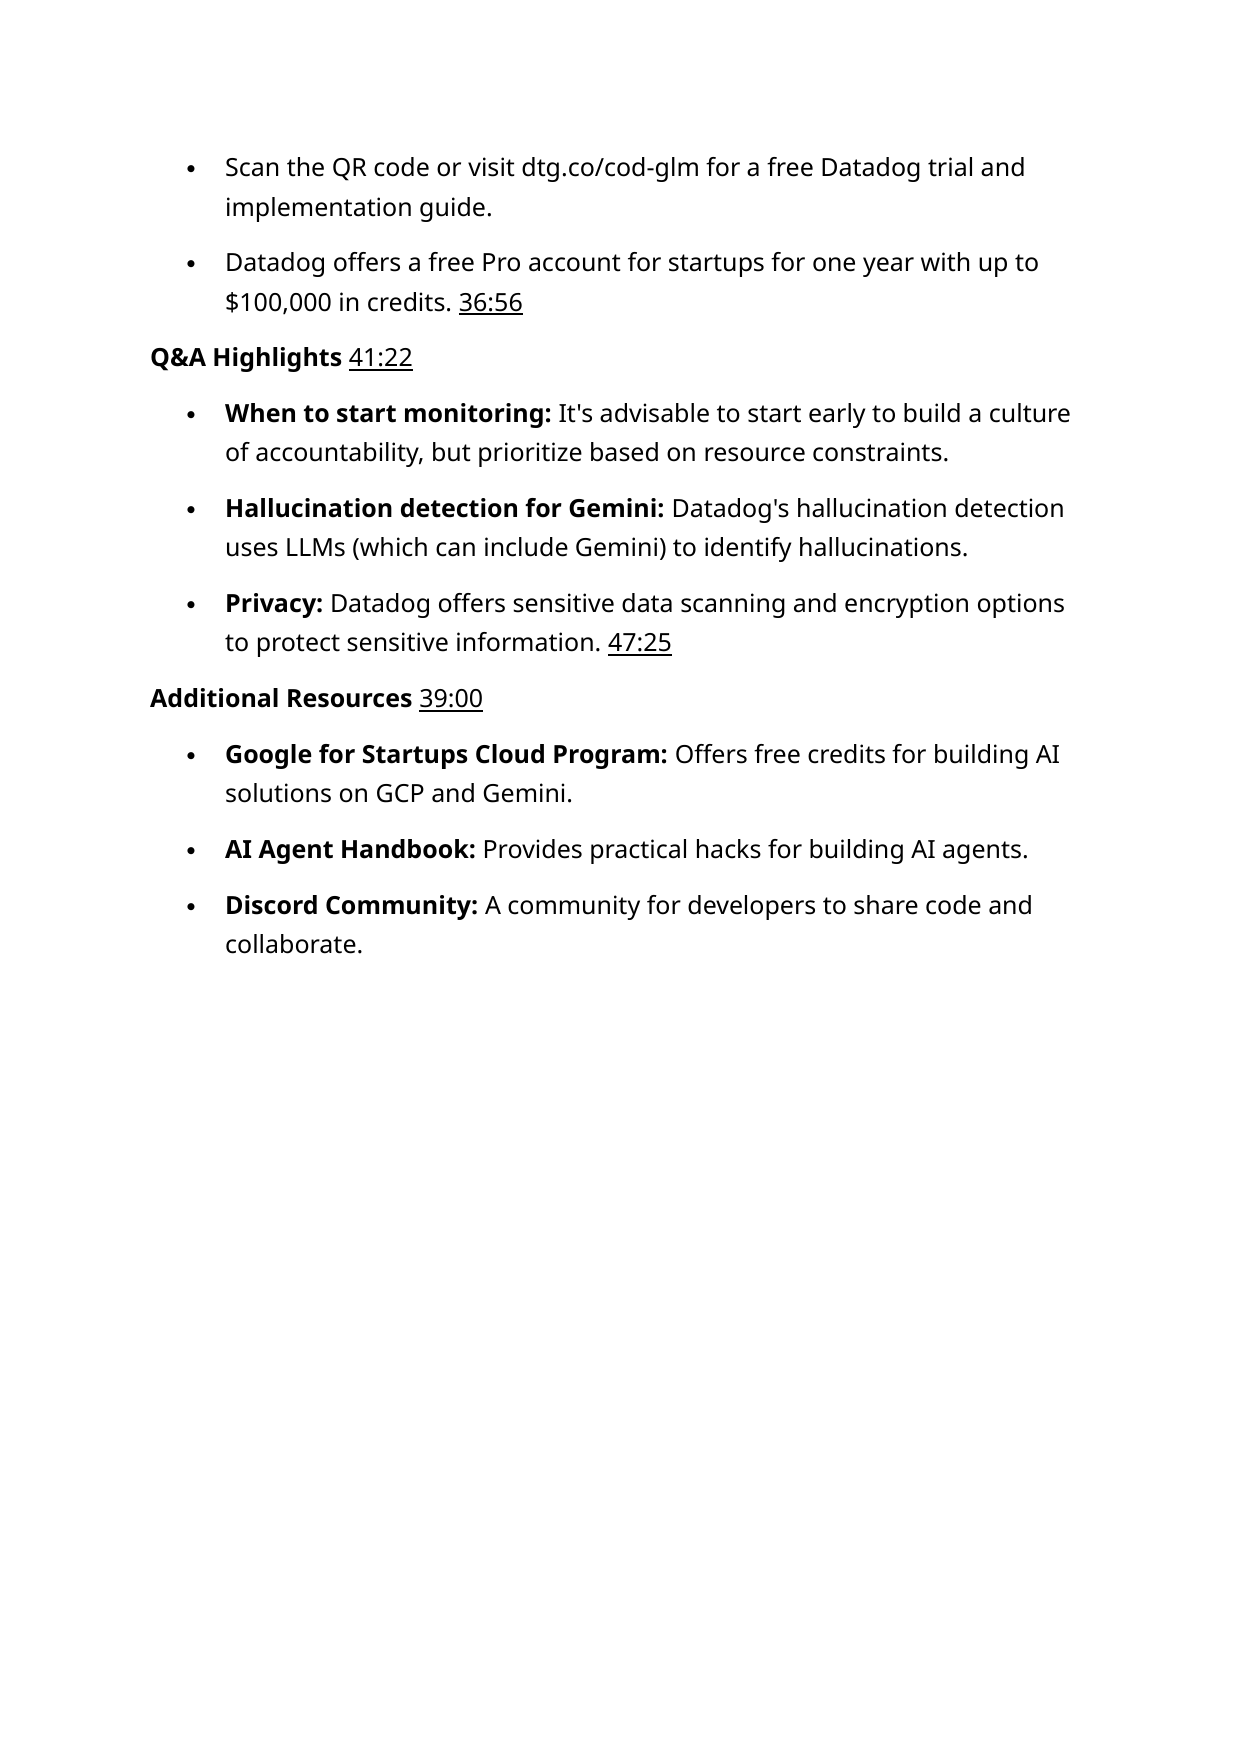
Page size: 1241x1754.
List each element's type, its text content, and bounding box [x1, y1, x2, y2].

list AI Agent Handbook: Provides practical hacks for building AI agents. [187, 832, 1090, 866]
list Hallucination detection for Gemini: Datadog's hallucination detection uses LLMs (which can include Gemini) to identify hallucinations. [187, 491, 1090, 564]
list When to start monitoring: It's advisable to start early to build a culture of accountability, but prioritize based on resource constraints. [187, 396, 1090, 469]
list Privacy: Datadog offers sensitive data scanning and encryption options to protect sensitive information. 47:25 [187, 586, 1090, 659]
list Discord Community: A community for developers to share code and collaborate. [187, 887, 1090, 961]
list Datadog offers a free Pro account for startups for one year with up to $100,000 in credits. 36:56 [187, 245, 1090, 318]
list Google for Startups Cloud Program: Offers free credits for building AI solutions on GCP and Gemini. [187, 737, 1090, 810]
text Additional Resources 39:00 [150, 681, 1090, 715]
text Q&A Highlights 41:22 [150, 340, 1090, 374]
list Scan the QR code or visit dtg.co/cod-glm for a free Datadog trial and implementation guide. [187, 150, 1090, 223]
